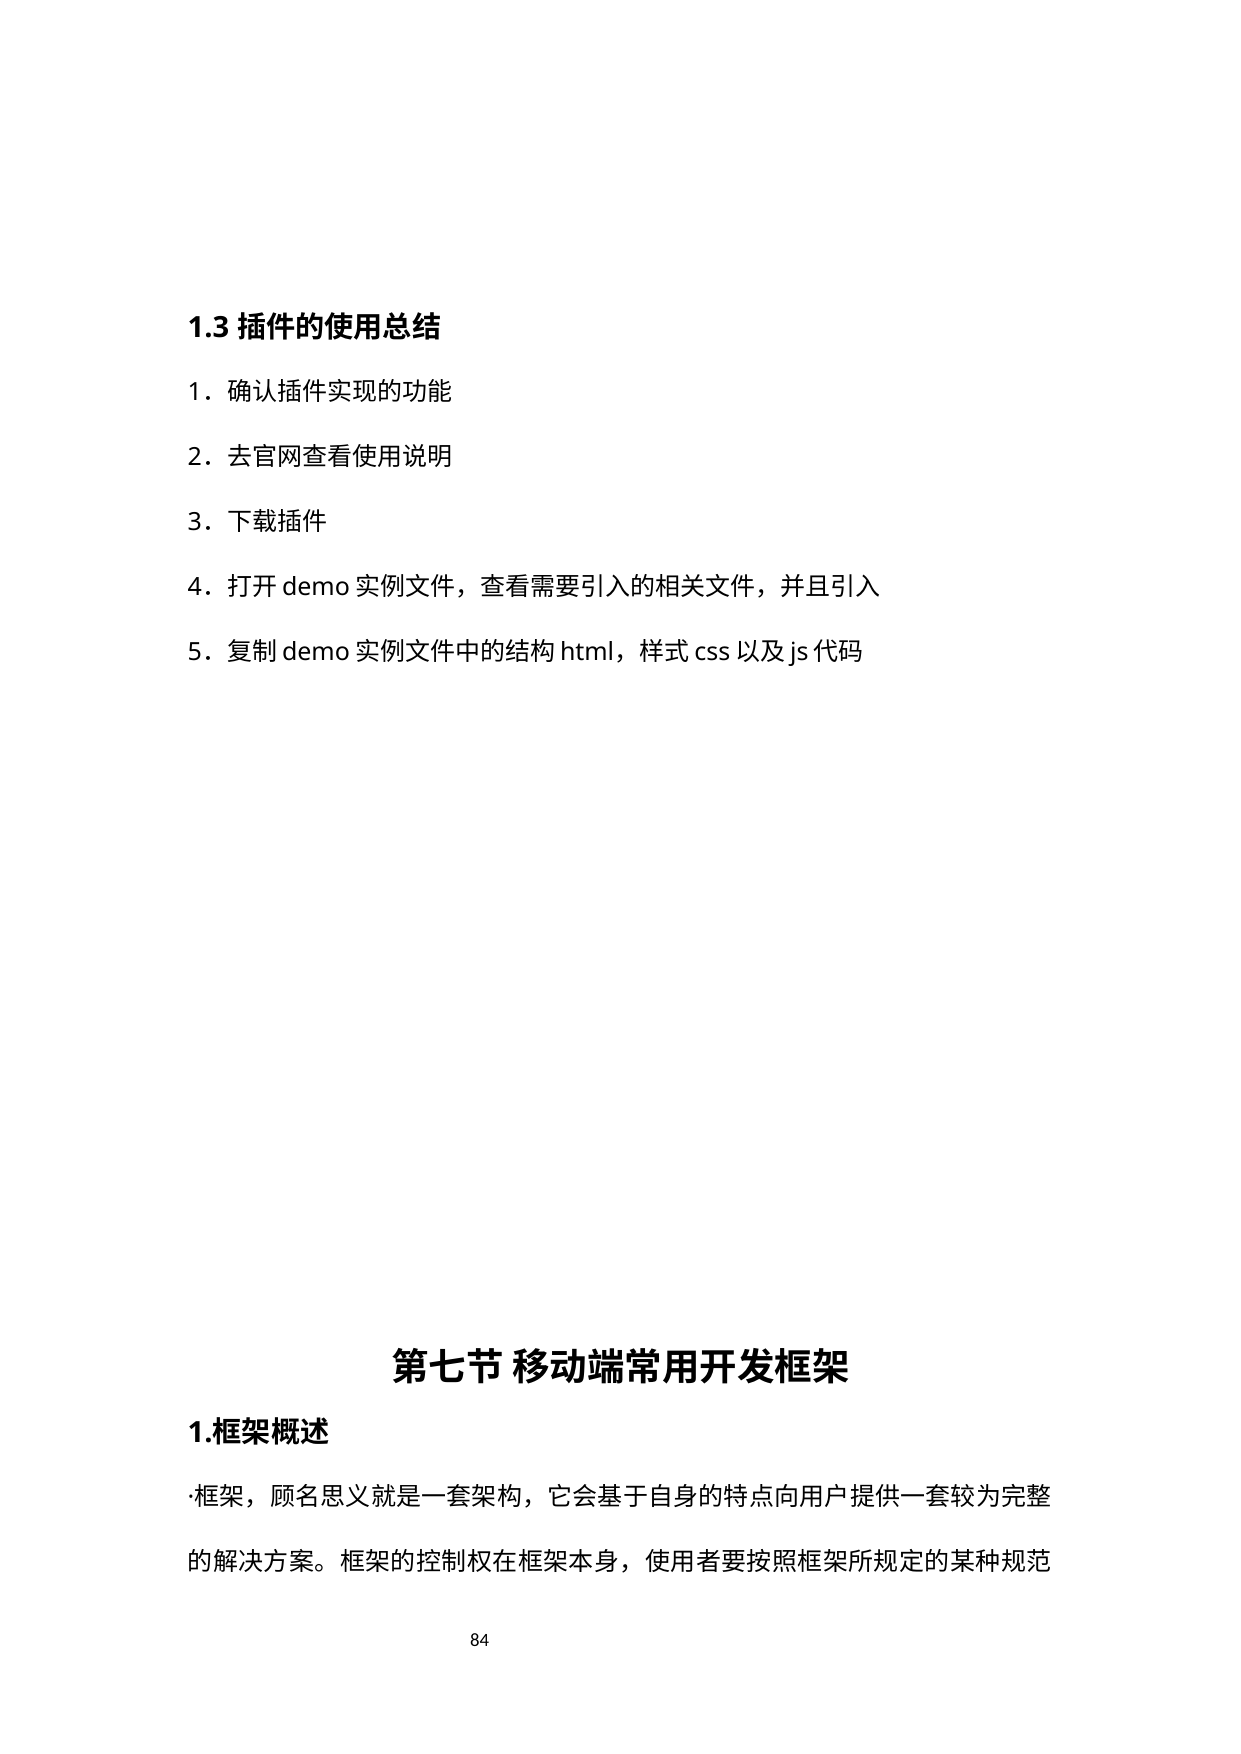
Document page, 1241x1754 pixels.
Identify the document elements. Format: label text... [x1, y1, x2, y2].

list 4．打开demo实例文件，查看需要引入的相关文件，并且引入 [187, 552, 1053, 617]
list 3．下载插件 [187, 487, 1053, 552]
list 1.3 插件的使用总结 [187, 292, 1053, 357]
list 1．确认插件实现的功能 [187, 357, 1053, 422]
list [187, 1462, 1053, 1592]
list 第七节 移动端常用开发框架 [187, 1332, 1053, 1397]
list 2．去官网查看使用说明 [187, 422, 1053, 487]
list 5．复制demo实例文件中的结构html，样式css以及js代码 [187, 617, 1053, 682]
list 1.框架概述 [187, 1397, 1053, 1462]
